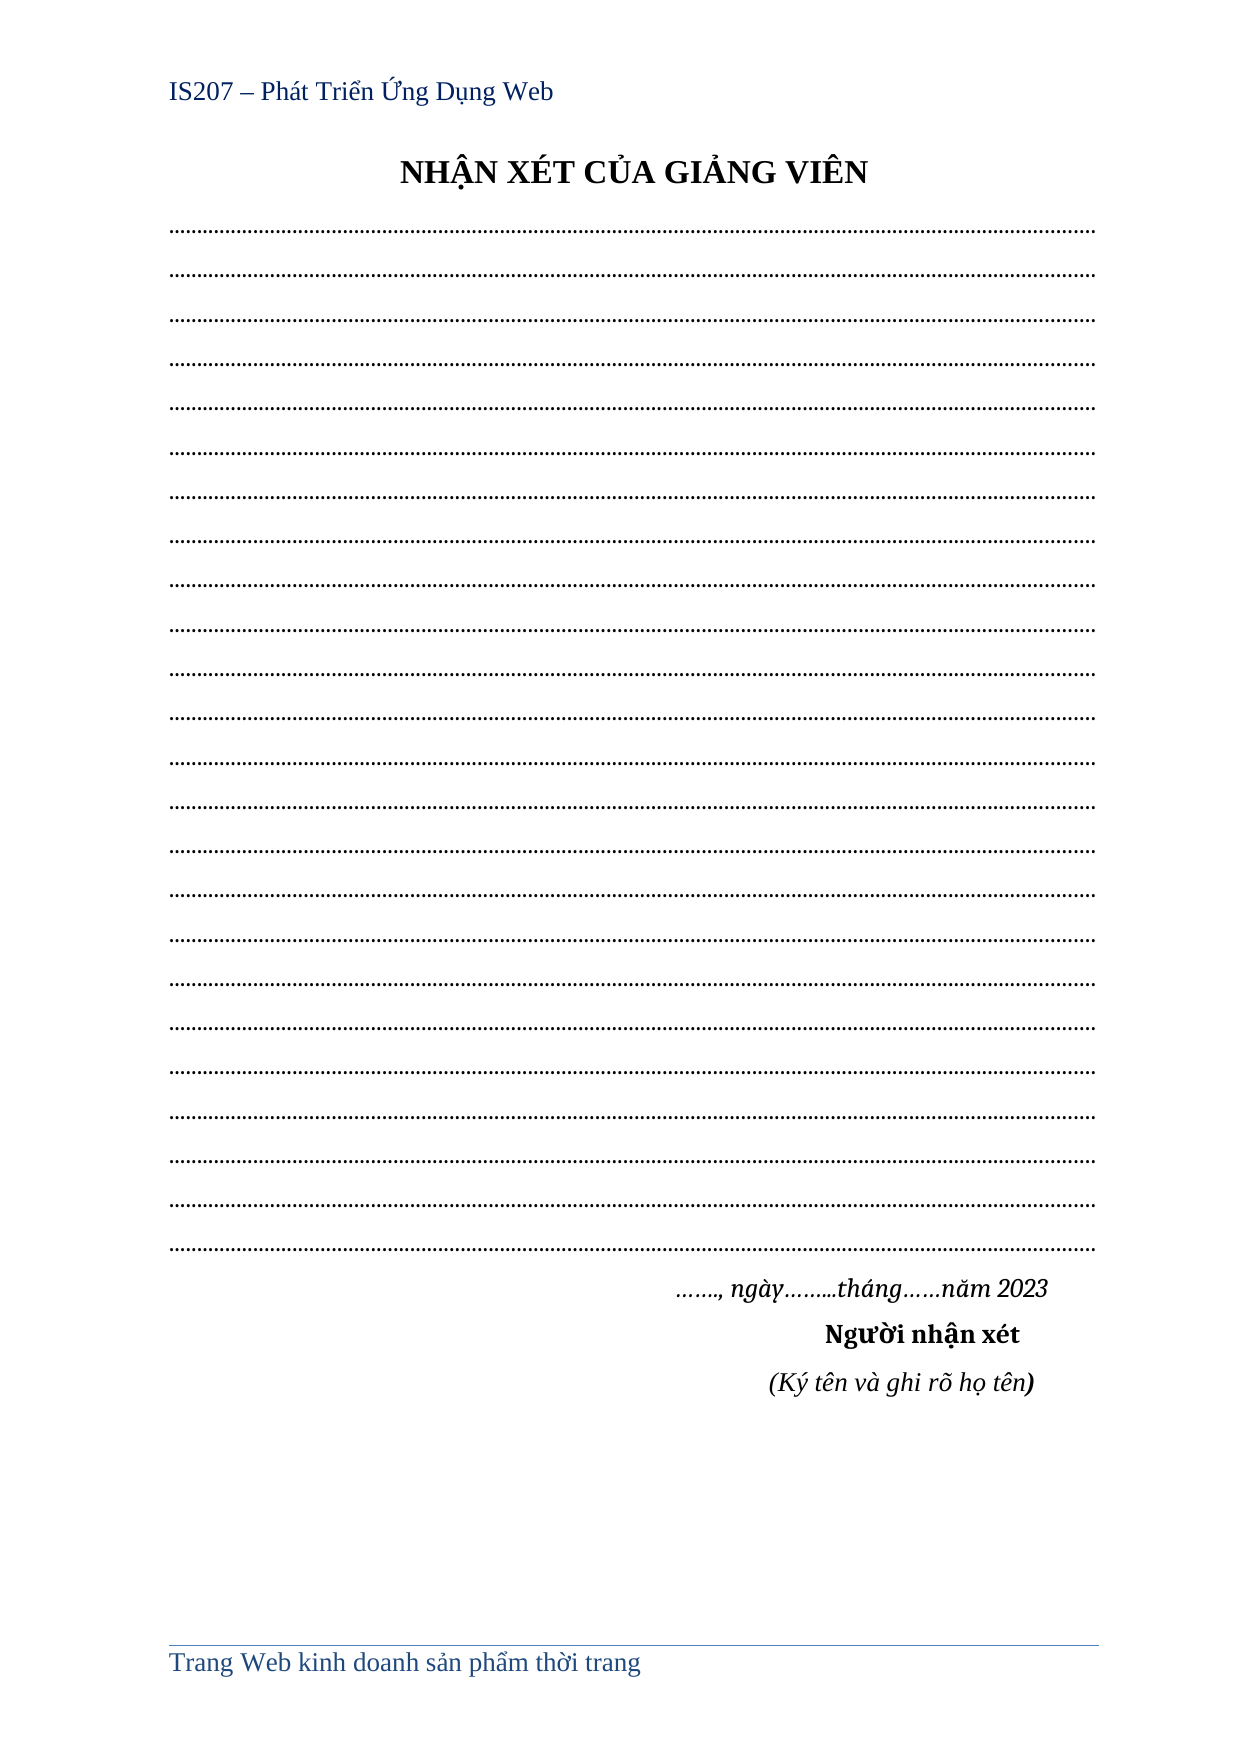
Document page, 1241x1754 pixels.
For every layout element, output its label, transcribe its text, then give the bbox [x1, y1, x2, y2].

text ……., ngày……...tháng……năm 2023 [169, 1273, 1099, 1304]
text Người nhận xét [169, 1319, 1099, 1351]
subtitle NHẬN XÉT CỦA GIẢNG VIÊN [169, 153, 1099, 191]
text (Ký tên và ghi rõ họ tên) [169, 1366, 1099, 1397]
